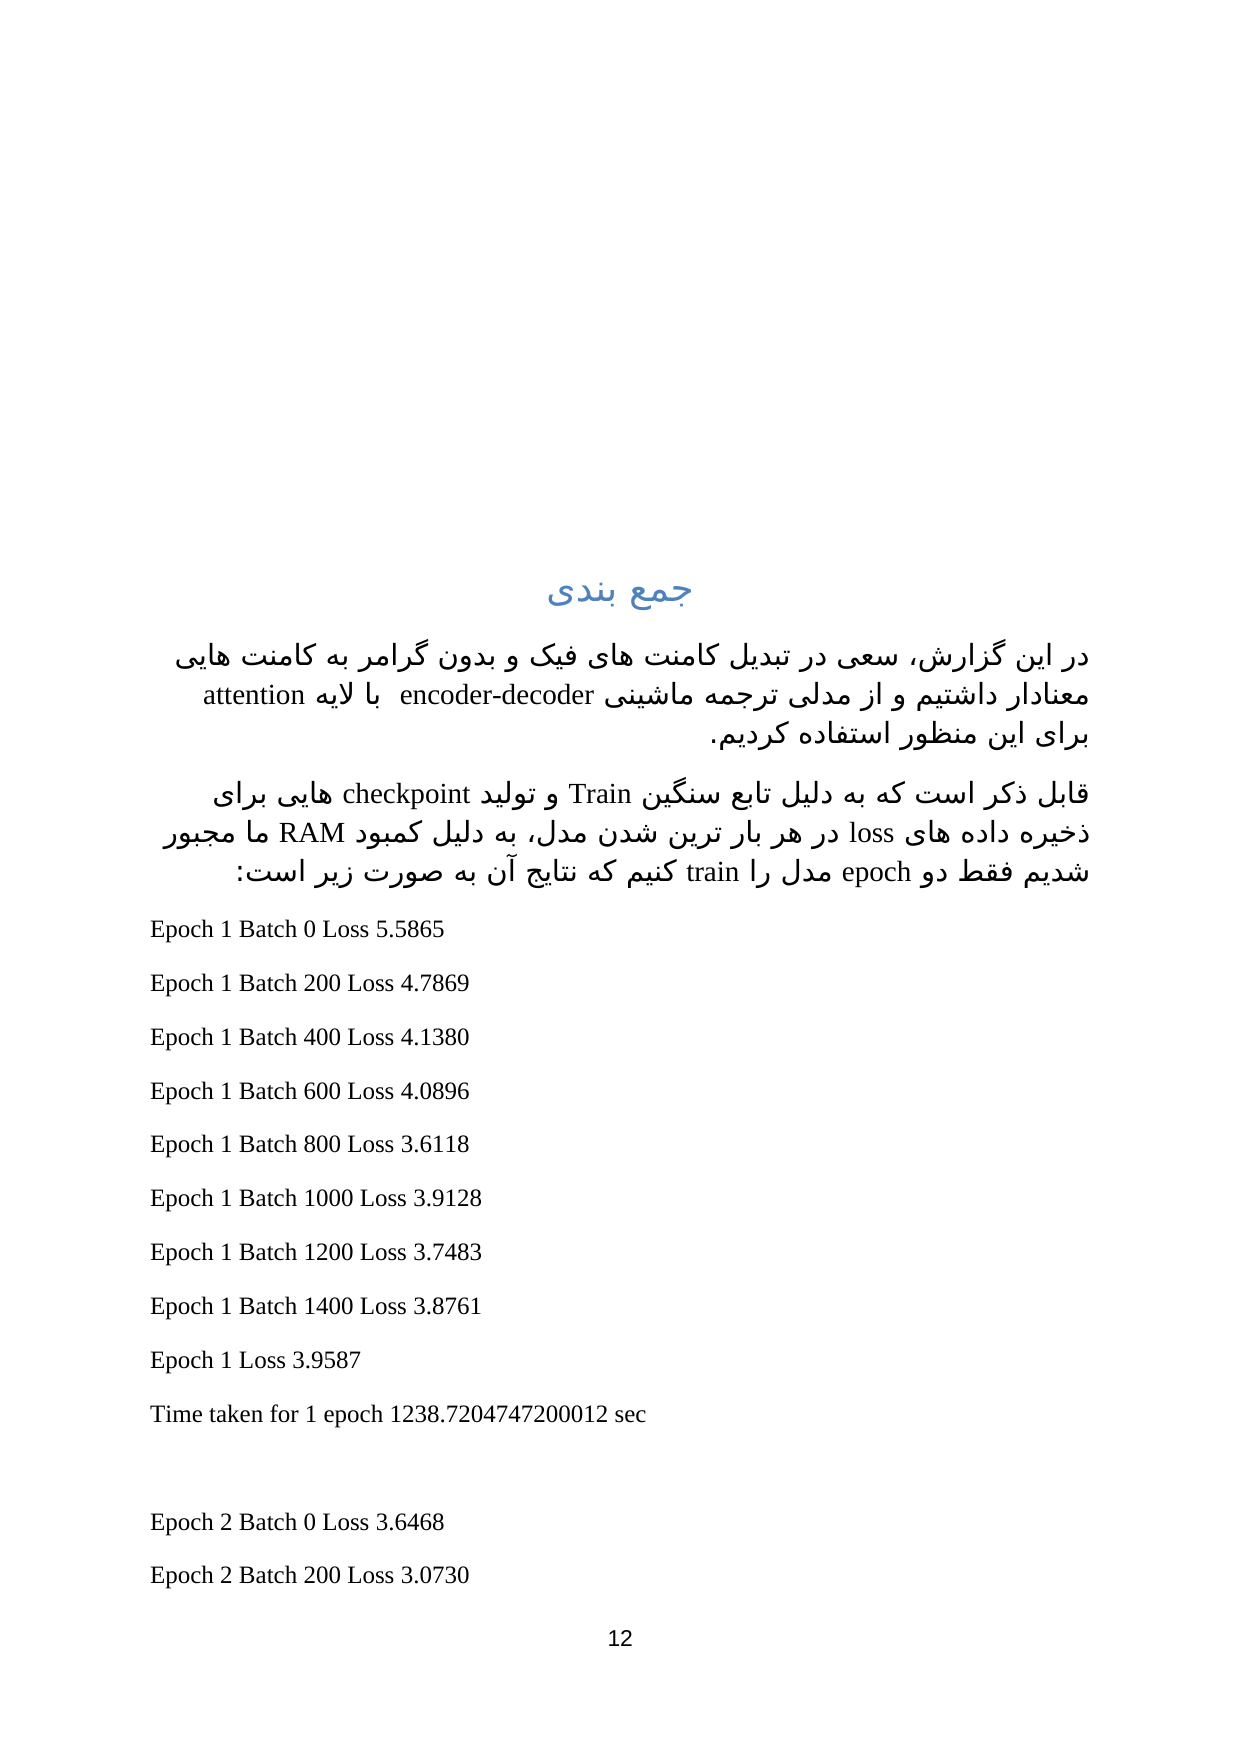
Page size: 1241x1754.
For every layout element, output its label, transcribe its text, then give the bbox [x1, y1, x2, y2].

text در این گزارش، سعی در تبدیل کامنت های فیک و بدون گرامر به کامنت هایی معنادار داشتیم و از مدلی ترجمه ماشینی encoder-decoder با لایه attention برای این منظور استفاده کردیم. [150, 638, 1090, 750]
text Epoch 1 Batch 1200 Loss 3.7483 [150, 1237, 1090, 1266]
text Epoch 2 Batch 200 Loss 3.0730 [150, 1560, 1090, 1589]
text Epoch 1 Batch 200 Loss 4.7869 [150, 968, 1090, 997]
text Epoch 1 Batch 1400 Loss 3.8761 [150, 1291, 1090, 1320]
text قابل ذکر است که به دلیل تابع سنگین Train و تولید checkpoint هایی برای ذخیره داده های loss در هر بار ترین شدن مدل، به دلیل کمبود RAM ما مجبور شدیم فقط دو epoch مدل را train کنیم که نتایج آن به صورت زیر است: [150, 776, 1090, 888]
text Epoch 2 Batch 0 Loss 3.6468 [150, 1507, 1090, 1535]
text Epoch 1 Batch 600 Loss 4.0896 [150, 1076, 1090, 1104]
text Time taken for 1 epoch 1238.7204747200012 sec [150, 1399, 1090, 1428]
text Epoch 1 Batch 400 Loss 4.1380 [150, 1022, 1090, 1051]
text Epoch 1 Loss 3.9587 [150, 1345, 1090, 1374]
text جمع بندی [150, 567, 1090, 611]
text Epoch 1 Batch 0 Loss 5.5865 [150, 914, 1090, 943]
text Epoch 1 Batch 1000 Loss 3.9128 [150, 1183, 1090, 1212]
text Epoch 1 Batch 800 Loss 3.6118 [150, 1129, 1090, 1158]
